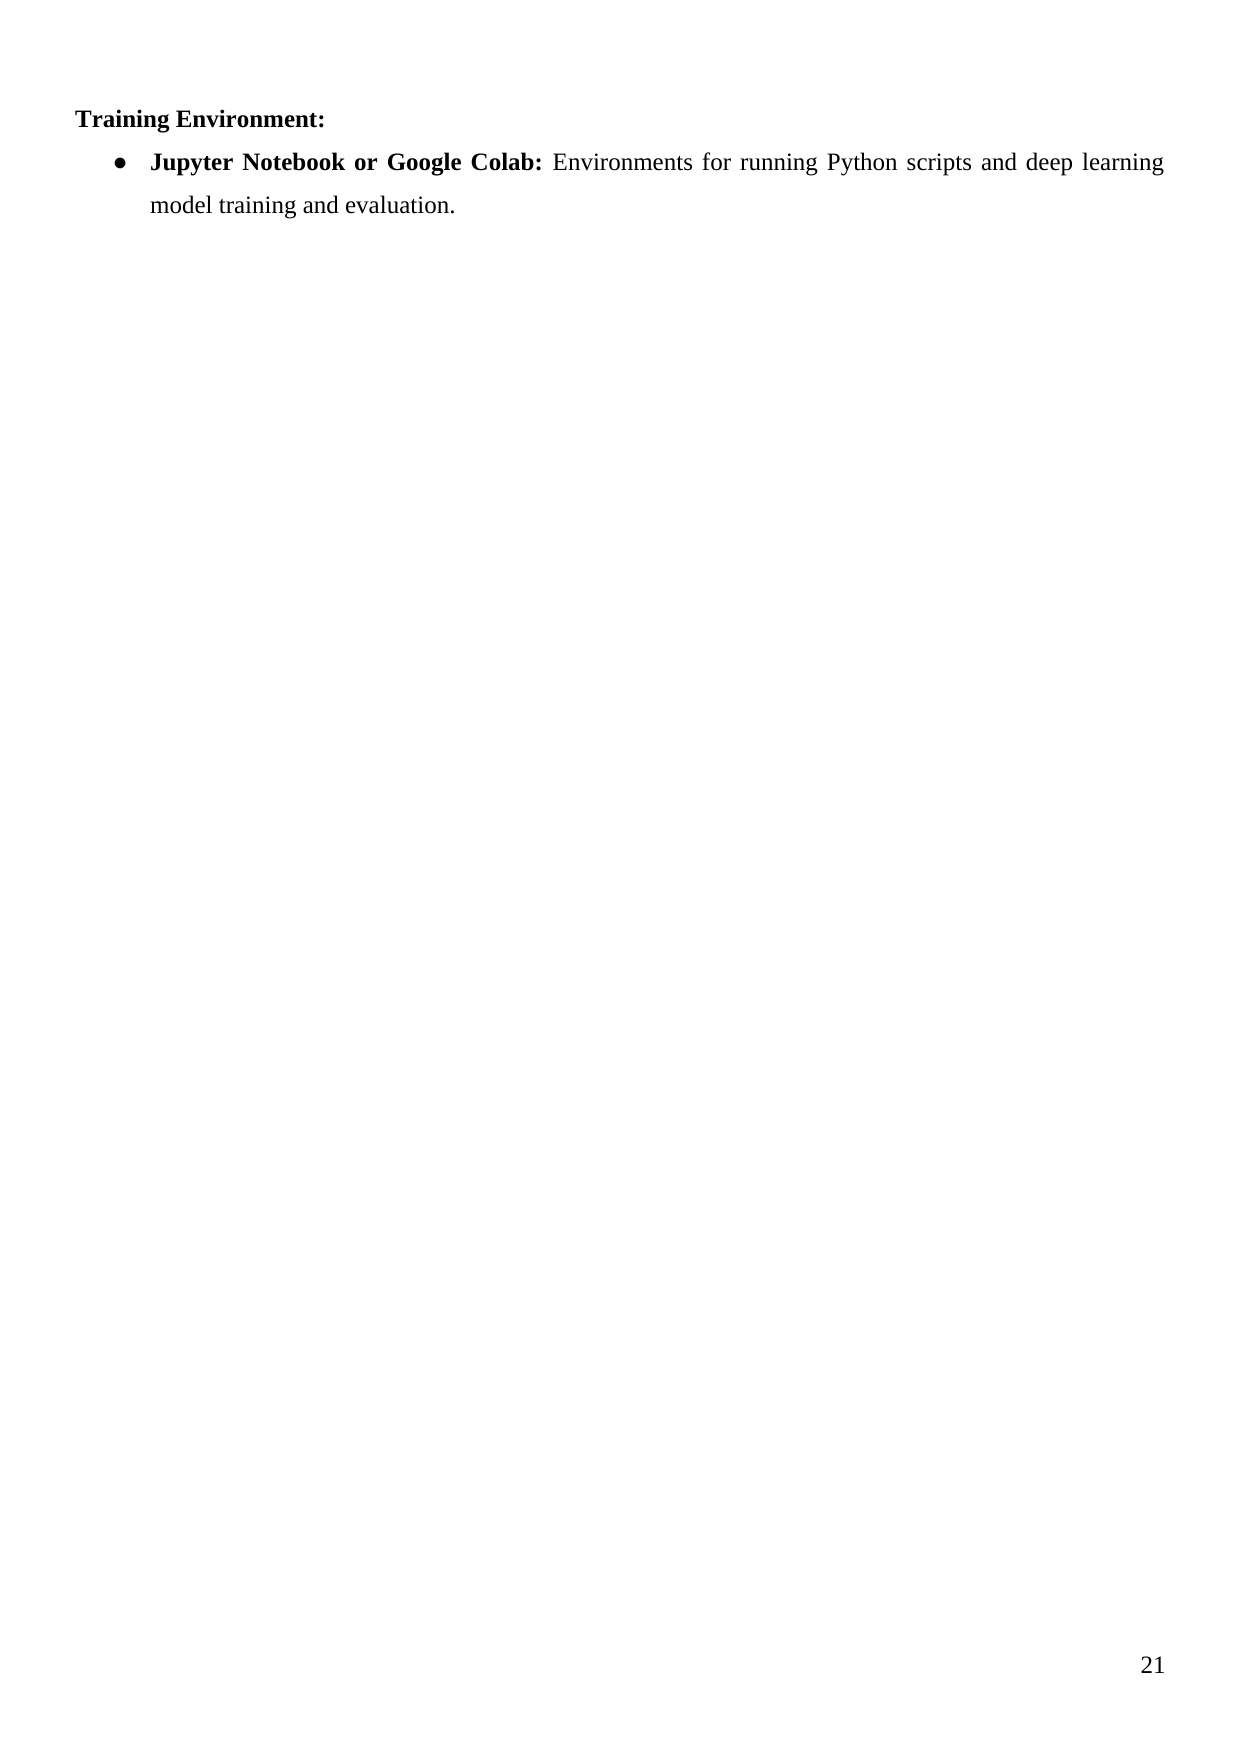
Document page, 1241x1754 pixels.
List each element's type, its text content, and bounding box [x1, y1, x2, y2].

list Jupyter Notebook or Google Colab: Environments for running Python scripts and deep learning model training and evaluation. [112, 147, 1165, 219]
text Training Environment: [75, 104, 1165, 132]
